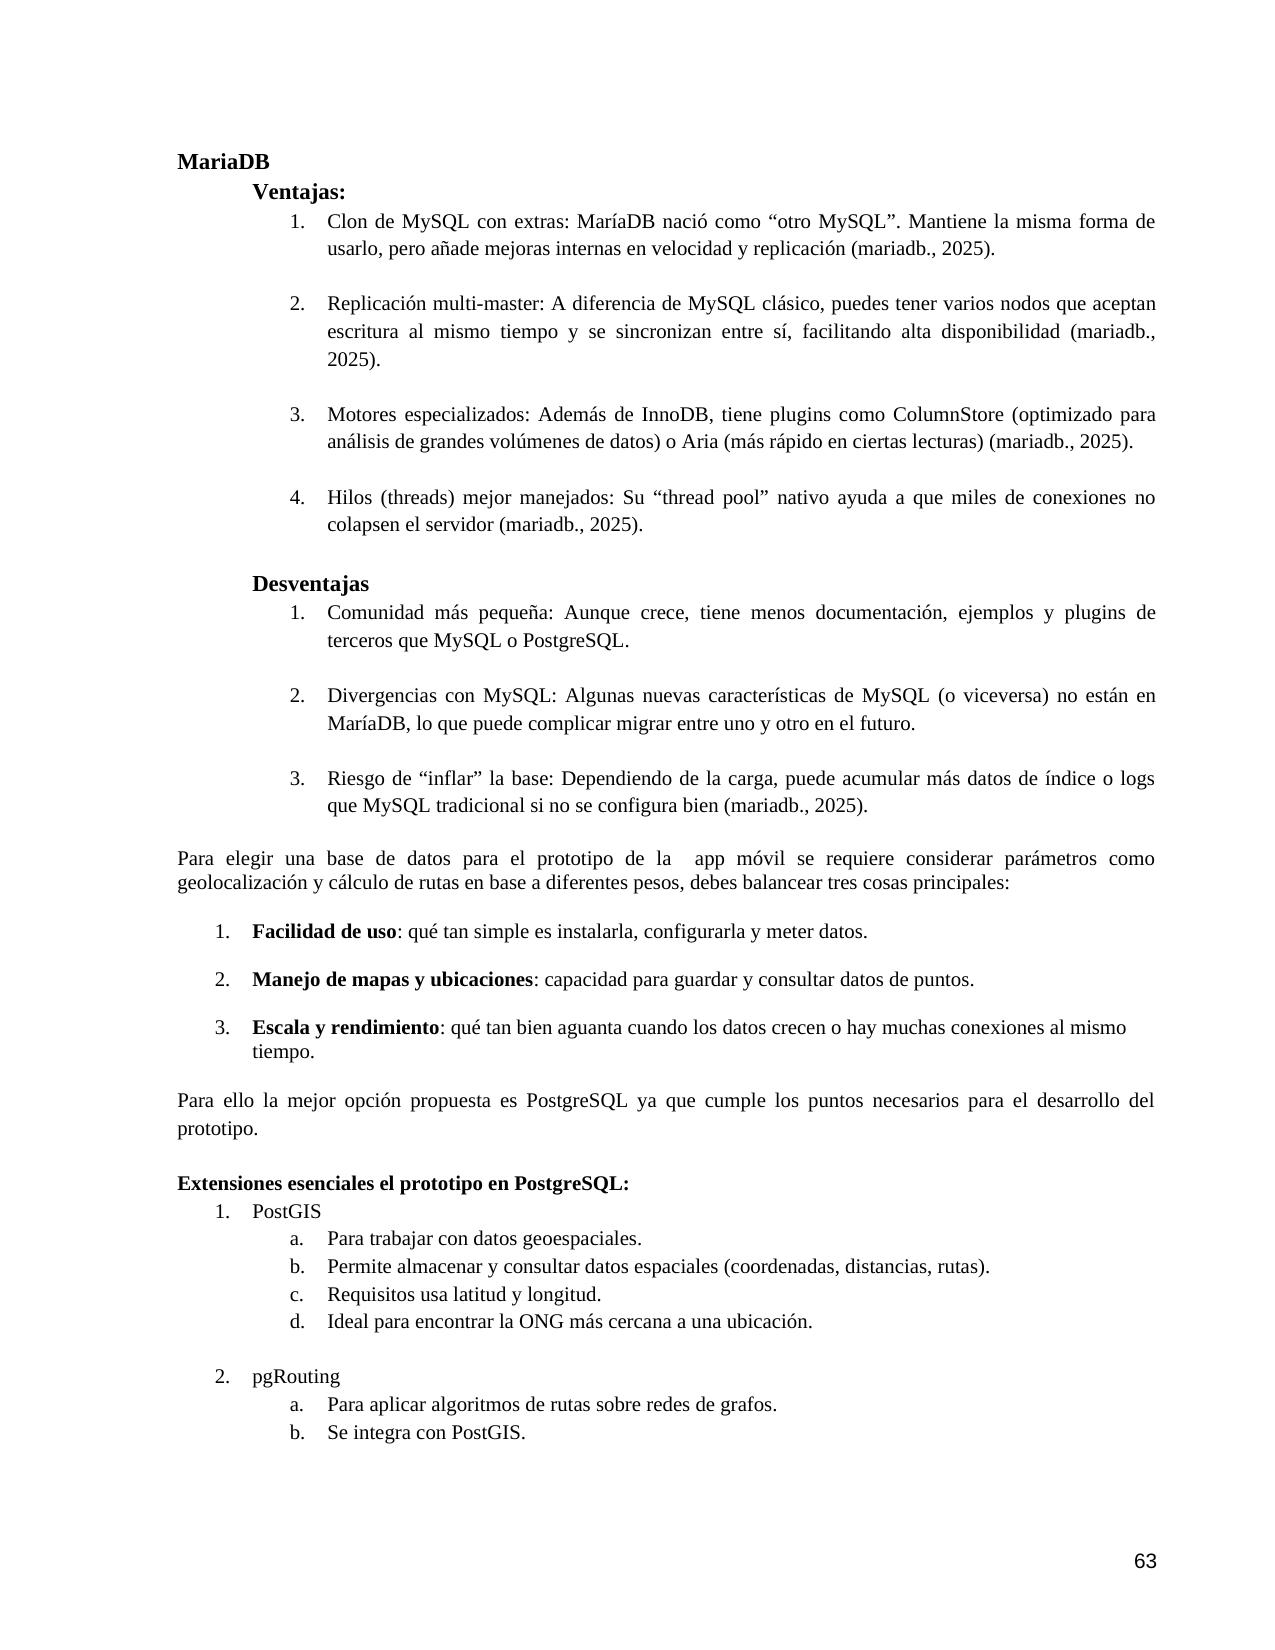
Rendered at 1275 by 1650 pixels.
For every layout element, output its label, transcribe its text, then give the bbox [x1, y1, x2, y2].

list Hilos (threads) mejor manejados: Su “thread pool” nativo ayuda a que miles de conexiones no colapsen el servidor (mariadb., 2025). [289, 484, 1157, 536]
text MariaDB [177, 148, 1157, 174]
text Desventajas [177, 570, 1157, 596]
text Ventajas: [177, 178, 1157, 205]
list Divergencias con MySQL: Algunas nuevas características de MySQL (o viceversa) no están en MaríaDB, lo que puede complicar migrar entre uno y otro en el futuro. [289, 683, 1157, 735]
list Motores especializados: Además de InnoDB, tiene plugins como ColumnStore (optimizado para análisis de grandes volúmenes de datos) o Aria (más rápido en ciertas lecturas) (mariadb., 2025). [289, 402, 1157, 453]
list Replicación multi-master: A diferencia de MySQL clásico, puedes tener varios nodos que aceptan escritura al mismo tiempo y se sincronizan entre sí, facilitando alta disponibilidad (mariadb., 2025). [289, 291, 1157, 371]
list Clon de MySQL con extras: MaríaDB nació como “otro MySQL”. Mantiene la misma forma de usarlo, pero añade mejoras internas en velocidad y replicación (mariadb., 2025). [289, 208, 1157, 260]
list Ideal para encontrar la ONG más cercana a una ubicación. [289, 1309, 1157, 1333]
list Para trabajar con datos geoespaciales. [289, 1226, 1157, 1250]
list Facilidad de uso: qué tan simple es instalarla, configurarla y meter datos. [214, 919, 1157, 967]
list Requisitos usa latitud y longitud. [289, 1282, 1157, 1306]
list PostGIS [214, 1199, 1157, 1223]
list Comunidad más pequeña: Aunque crece, tiene menos documentación, ejemplos y plugins de terceros que MySQL o PostgreSQL. [289, 600, 1157, 652]
text Para elegir una base de datos para el prototipo de la app móvil se requiere considerar parámetros como geolocalización y cálculo de rutas en base a diferentes pesos, debes balancear tres cosas principales: [177, 846, 1157, 894]
list Permite almacenar y consultar datos espaciales (coordenadas, distancias, rutas). [289, 1254, 1157, 1278]
text Extensiones esenciales el prototipo en PostgreSQL: [177, 1171, 1157, 1195]
list Riesgo de “inflar” la base: Dependiendo de la carga, puede acumular más datos de índice o logs que MySQL tradicional si no se configura bien (mariadb., 2025). [289, 766, 1157, 817]
list pgRouting [214, 1364, 1157, 1388]
list Manejo de mapas y ubicaciones: capacidad para guardar y consultar datos de puntos. [214, 967, 1157, 1015]
list Escala y rendimiento: qué tan bien aguanta cuando los datos crecen o hay muchas conexiones al mismo tiempo. [214, 1015, 1157, 1063]
list Se integra con PostGIS. [289, 1419, 1157, 1444]
text Para ello la mejor opción propuesta es PostgreSQL ya que cumple los puntos necesarios para el desarrollo del prototipo. [177, 1088, 1157, 1140]
list Para aplicar algoritmos de rutas sobre redes de grafos. [289, 1392, 1157, 1416]
